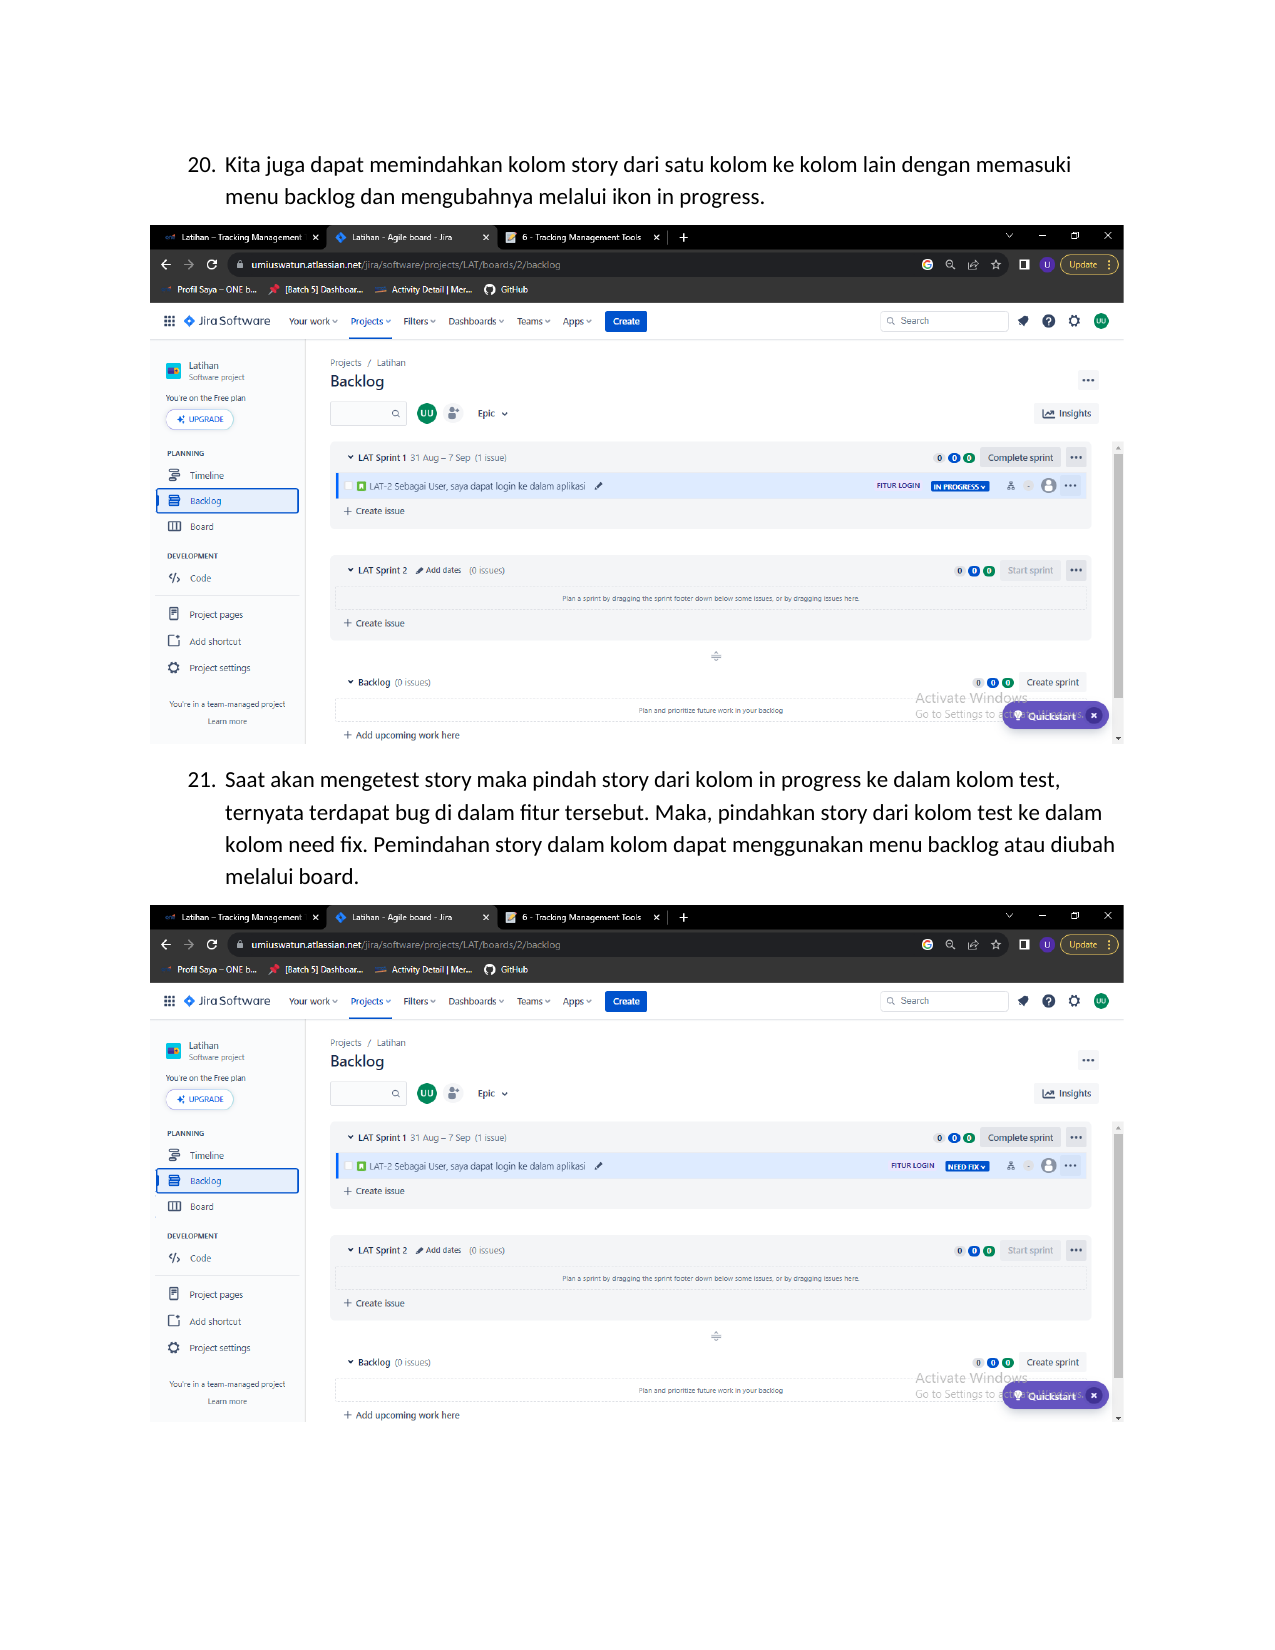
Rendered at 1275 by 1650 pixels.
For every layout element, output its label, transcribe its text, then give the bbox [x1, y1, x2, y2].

list Kita juga dapat memindahkan kolom story dari satu kolom ke kolom lain dengan memasuki menu backlog dan mengubahnya melalui ikon in progress. [187, 150, 1125, 210]
list Saat akan mengetest story maka pindah story dari kolom in progress ke dalam kolom test, ternyata terdapat bug di dalam fitur tersebut. Maka, pindahkan story dari kolom test ke dalam kolom need fix. Pemindahan story dalam kolom dapat menggunakan menu backlog atau diubah melalui board. [187, 765, 1125, 890]
picture [150, 225, 1124, 744]
picture [150, 905, 1124, 1422]
